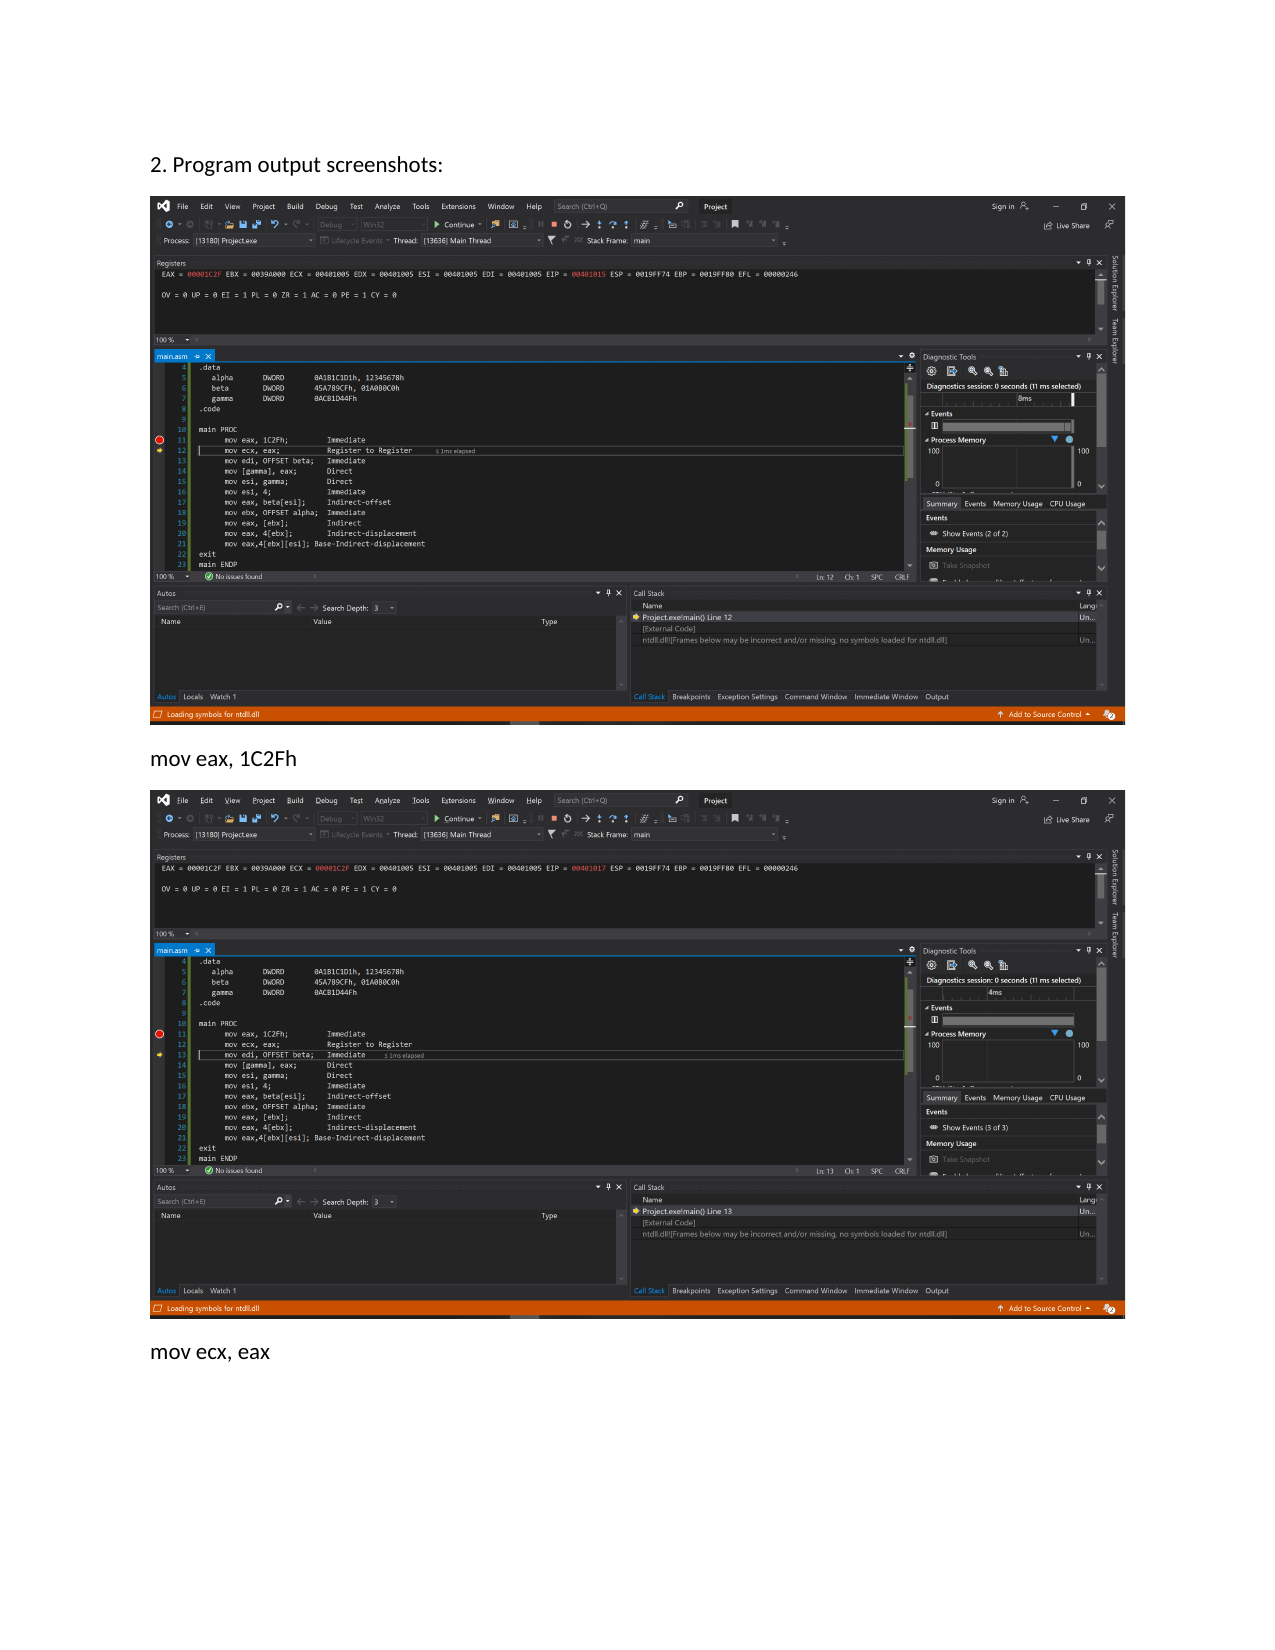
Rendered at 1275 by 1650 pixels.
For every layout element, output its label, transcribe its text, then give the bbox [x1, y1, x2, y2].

text 2. Program output screenshots: [150, 150, 1125, 178]
text mov eax, 1C2Fh [150, 744, 1125, 772]
text mov ecx, eax [150, 1337, 1125, 1366]
picture [150, 790, 1125, 1319]
picture [150, 196, 1125, 725]
